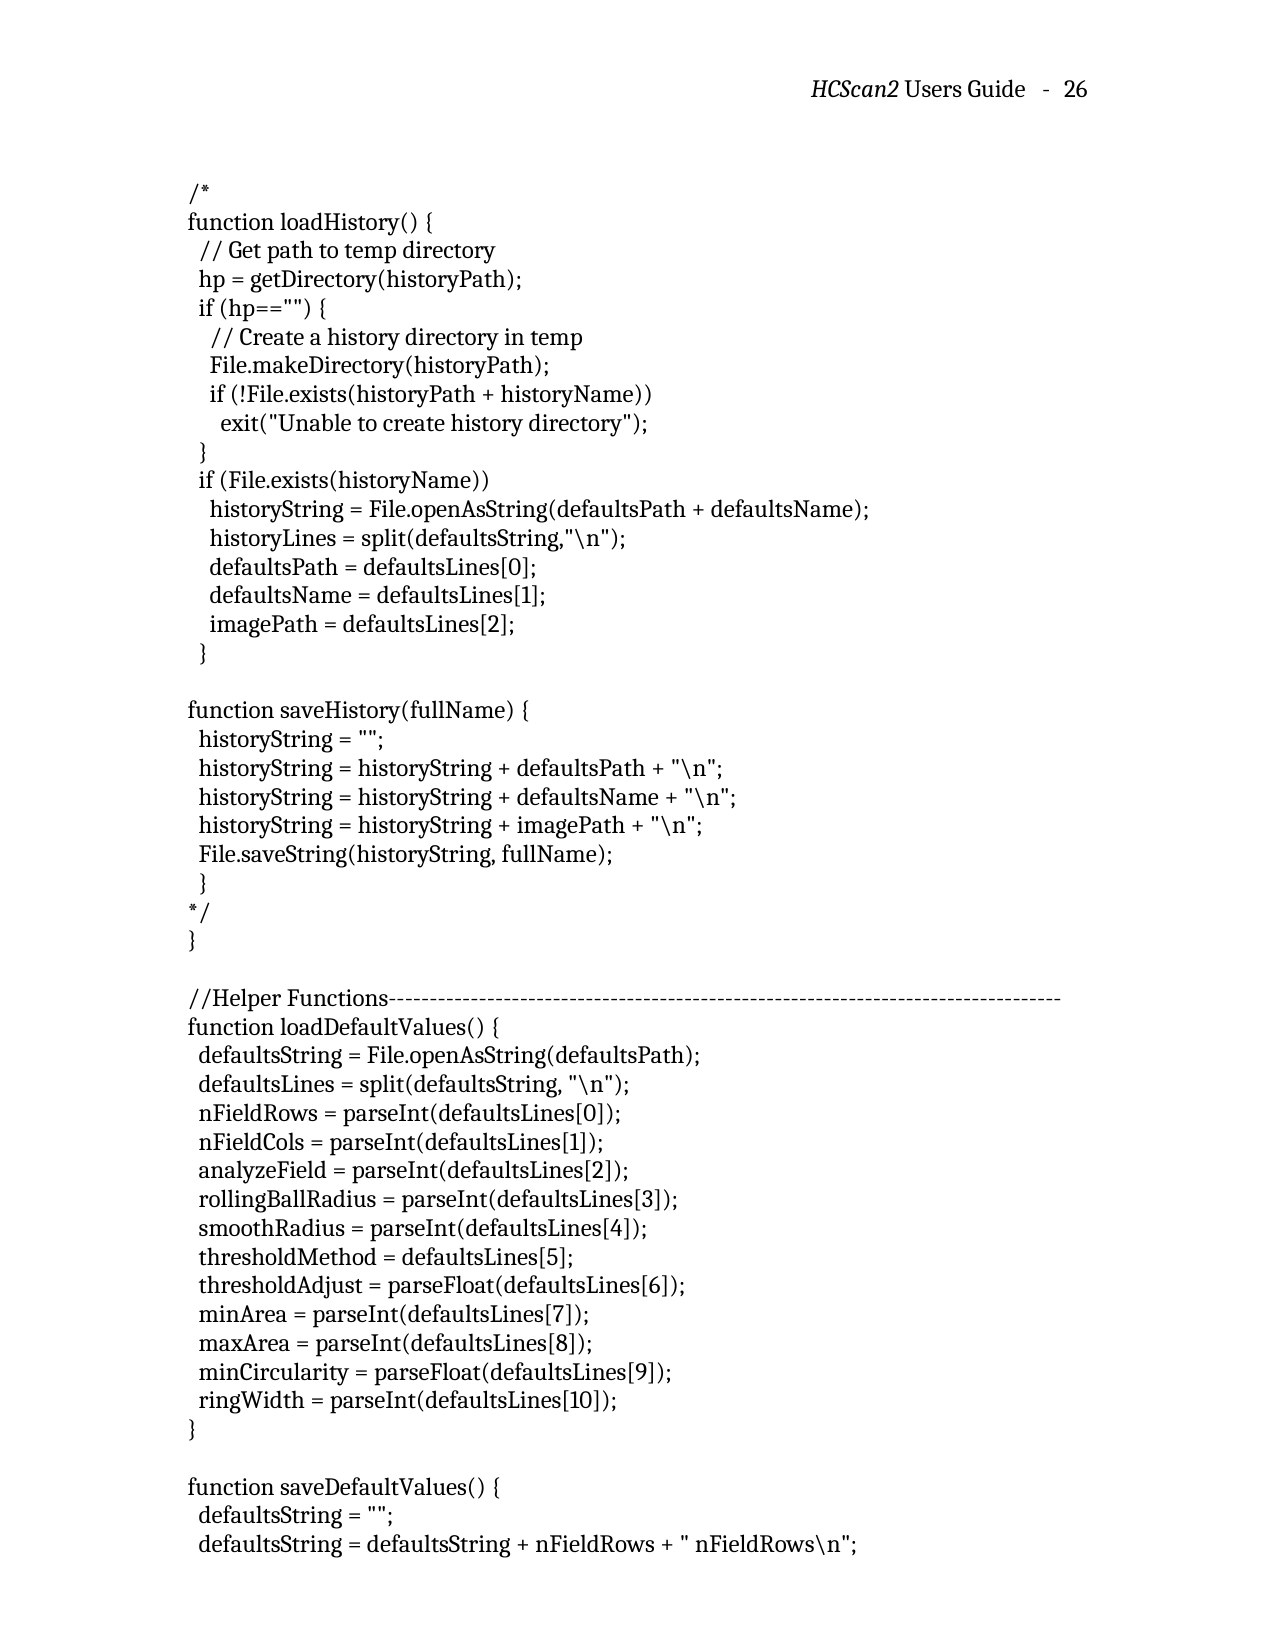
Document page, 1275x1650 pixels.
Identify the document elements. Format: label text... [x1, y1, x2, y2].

text defaultsString = defaultsString + nFieldRows + " nFieldRows\n"; [187, 1530, 1087, 1559]
text maxArea = parseInt(defaultsLines[8]); [187, 1329, 1087, 1357]
text hp = getDirectory(historyPath); [187, 265, 1087, 294]
text //Helper Functions---------------------------------------------------------------------------------- [187, 984, 1087, 1012]
text smoothRadius = parseInt(defaultsLines[4]); [187, 1214, 1087, 1242]
text defaultsString = ""; [187, 1501, 1087, 1530]
text */ [187, 897, 1087, 926]
text rollingBallRadius = parseInt(defaultsLines[3]); [187, 1185, 1087, 1214]
text minCircularity = parseFloat(defaultsLines[9]); [187, 1357, 1087, 1386]
text function loadDefaultValues() { [187, 1012, 1087, 1041]
text } [187, 869, 1087, 897]
text historyString = historyString + defaultsName + "\n"; [187, 782, 1087, 811]
text } [187, 1415, 1087, 1444]
text thresholdMethod = defaultsLines[5]; [187, 1242, 1087, 1271]
text defaultsLines = split(defaultsString, "\n"); [187, 1070, 1087, 1099]
text if (hp=="") { [187, 294, 1087, 322]
text ringWidth = parseInt(defaultsLines[10]); [187, 1386, 1087, 1415]
text thresholdAdjust = parseFloat(defaultsLines[6]); [187, 1271, 1087, 1300]
text defaultsPath = defaultsLines[0]; [187, 552, 1087, 581]
text defaultsName = defaultsLines[1]; [187, 581, 1087, 610]
text // Get path to temp directory [187, 236, 1087, 265]
text analyzeField = parseInt(defaultsLines[2]); [187, 1156, 1087, 1185]
text function loadHistory() { [187, 207, 1087, 236]
text historyLines = split(defaultsString,"\n"); [187, 524, 1087, 552]
text } [187, 639, 1087, 667]
text nFieldRows = parseInt(defaultsLines[0]); [187, 1099, 1087, 1127]
text exit("Unable to create history directory"); [187, 409, 1087, 437]
text } [187, 926, 1087, 955]
text historyString = File.openAsString(defaultsPath + defaultsName); [187, 495, 1087, 524]
text defaultsString = File.openAsString(defaultsPath); [187, 1041, 1087, 1070]
text File.saveString(historyString, fullName); [187, 840, 1087, 869]
text imagePath = defaultsLines[2]; [187, 610, 1087, 639]
text } [187, 437, 1087, 466]
text minArea = parseInt(defaultsLines[7]); [187, 1300, 1087, 1329]
text File.makeDirectory(historyPath); [187, 351, 1087, 380]
text nFieldCols = parseInt(defaultsLines[1]); [187, 1127, 1087, 1156]
text /* [187, 179, 1087, 207]
text function saveDefaultValues() { [187, 1472, 1087, 1501]
text historyString = historyString + defaultsPath + "\n"; [187, 754, 1087, 782]
text // Create a history directory in temp [187, 322, 1087, 351]
text historyString = historyString + imagePath + "\n"; [187, 811, 1087, 840]
text historyString = ""; [187, 725, 1087, 754]
text if (File.exists(historyName)) [187, 466, 1087, 495]
text if (!File.exists(historyPath + historyName)) [187, 380, 1087, 409]
text function saveHistory(fullName) { [187, 696, 1087, 725]
